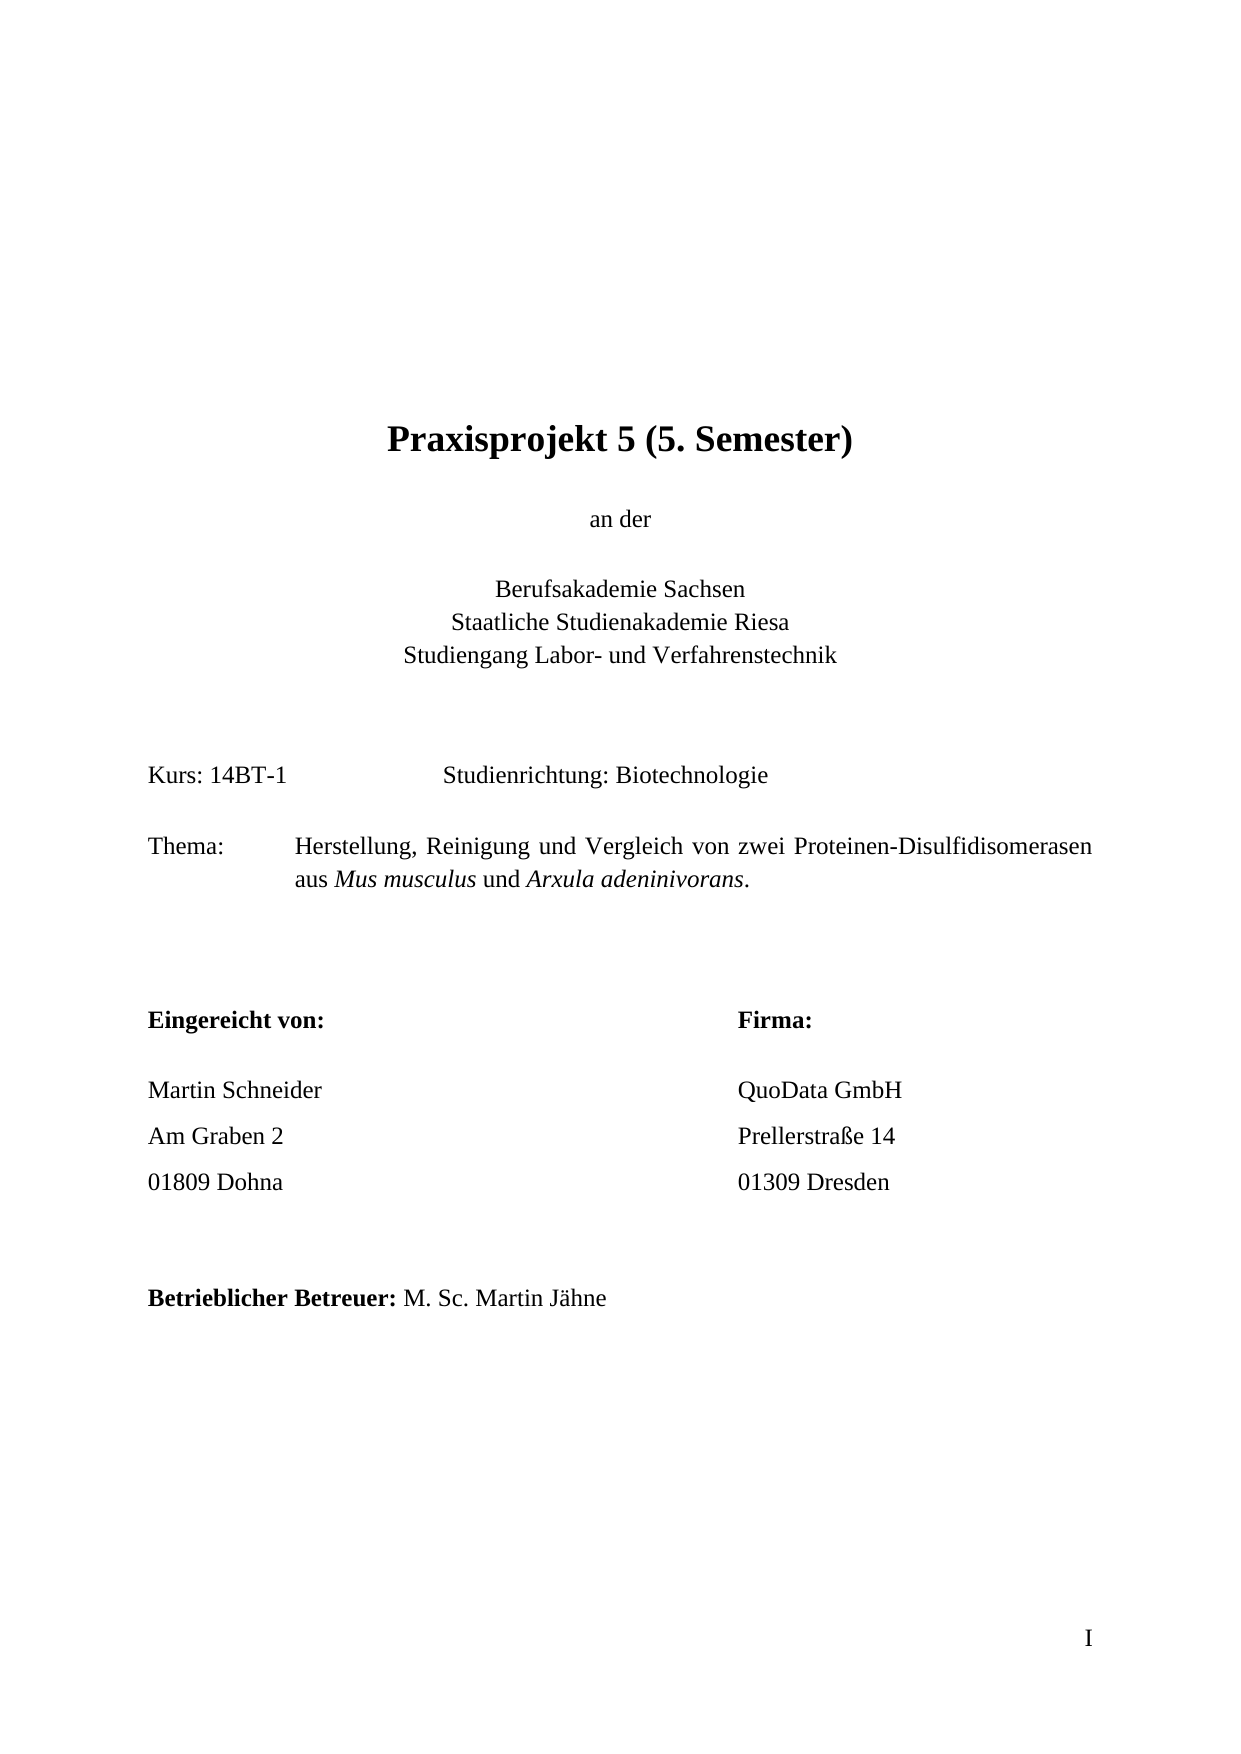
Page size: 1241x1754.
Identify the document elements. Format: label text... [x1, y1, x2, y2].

text an der [148, 504, 1093, 533]
text Praxisprojekt 5 (5. Semester) [148, 417, 1093, 460]
text Thema: Herstellung, Reinigung und Vergleich von zwei Proteinen-Disulfidisomerasen aus Mus musculus und Arxula adeninivorans. [148, 831, 1093, 893]
text Berufsakademie Sachsen [148, 574, 1093, 603]
text Staatliche Studienakademie Riesa [148, 607, 1093, 636]
text Martin Schneider QuoData GmbH [148, 1076, 1093, 1104]
text 01809 Dohna 01309 Dresden [148, 1167, 1093, 1195]
text Betrieblicher Betreuer: M. Sc. Martin Jähne [148, 1283, 1093, 1311]
text Am Graben 2 Prellerstraße 14 [148, 1121, 1093, 1150]
text Kurs: 14BT-1 Studienrichtung: Biotechnologie [148, 760, 1093, 789]
text Studiengang Labor- und Verfahrenstechnik [148, 641, 1093, 669]
text Eingereicht von: Firma: [148, 1005, 1093, 1034]
